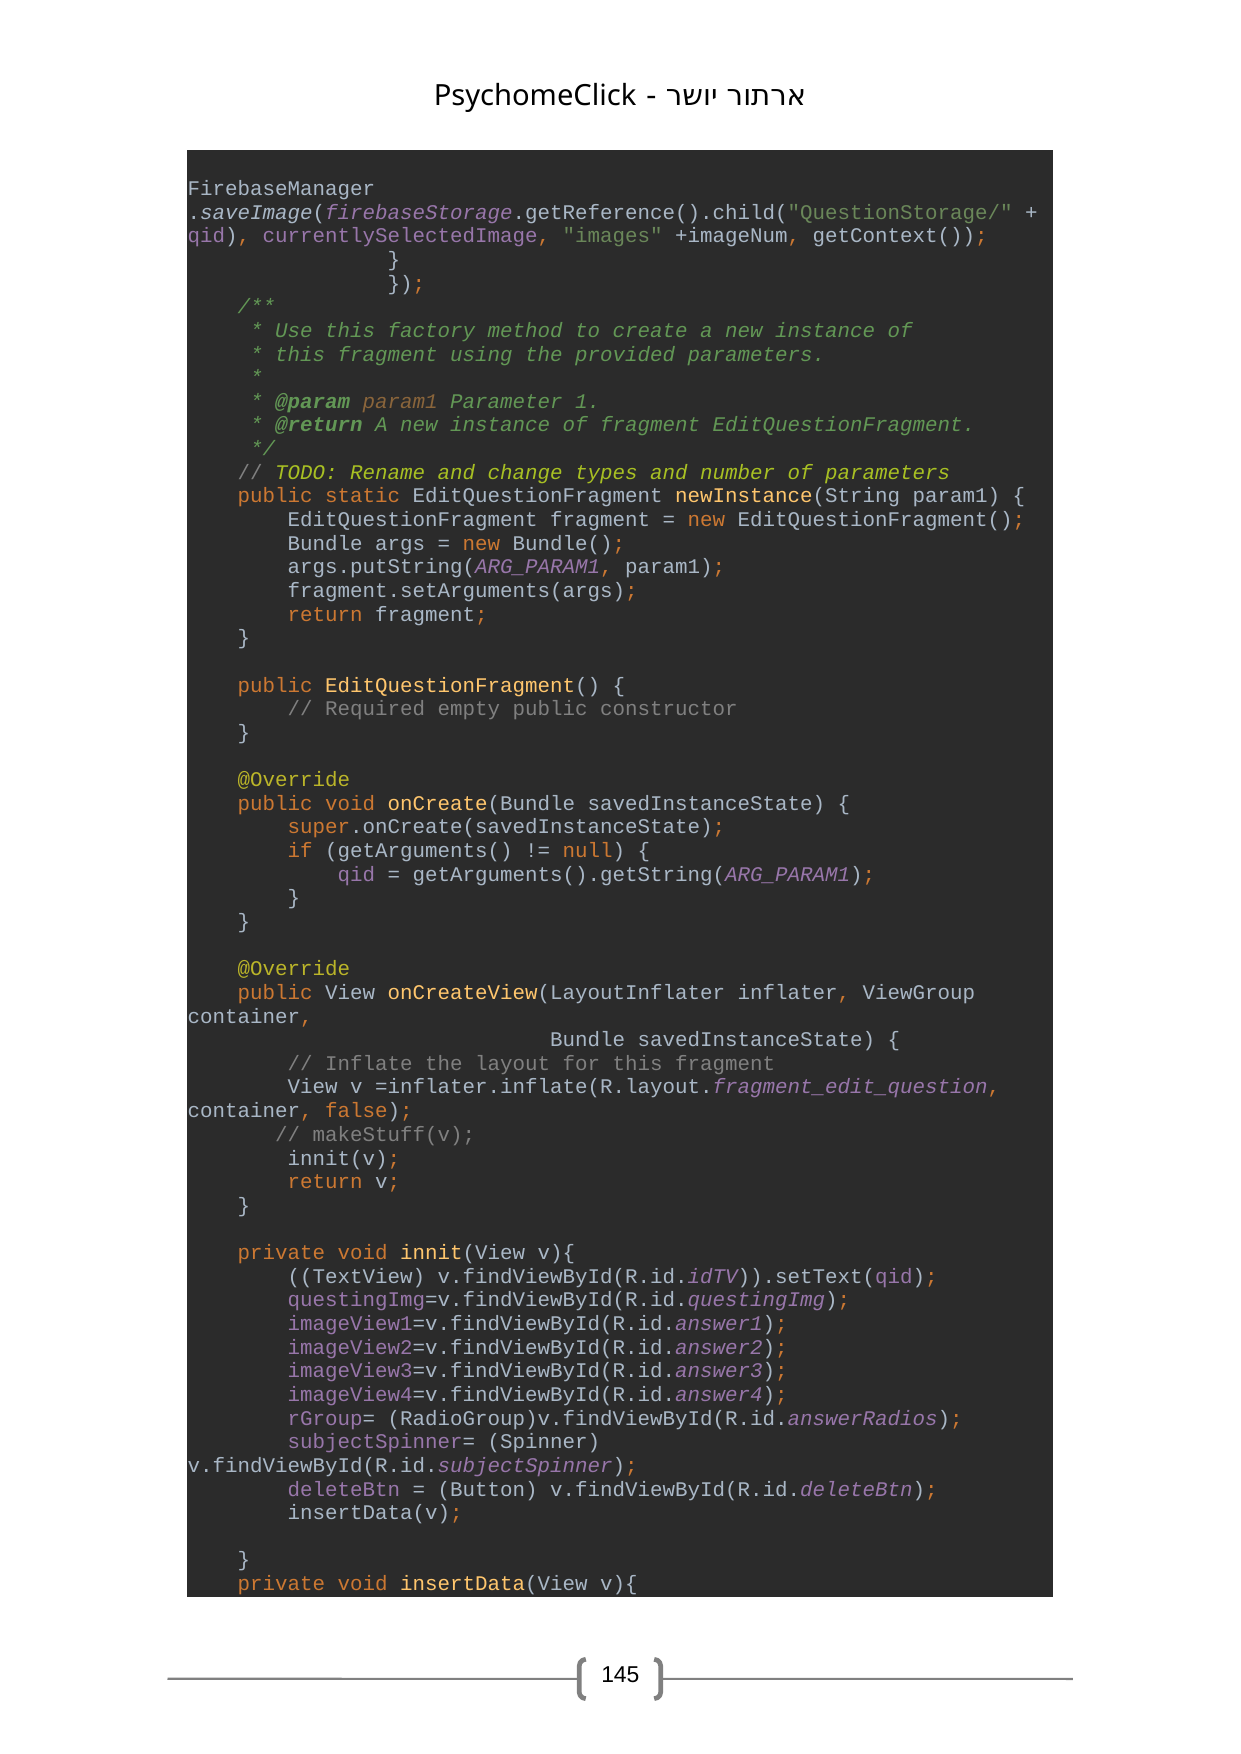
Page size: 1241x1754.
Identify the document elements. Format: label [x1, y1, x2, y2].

text [187, 150, 1053, 1597]
